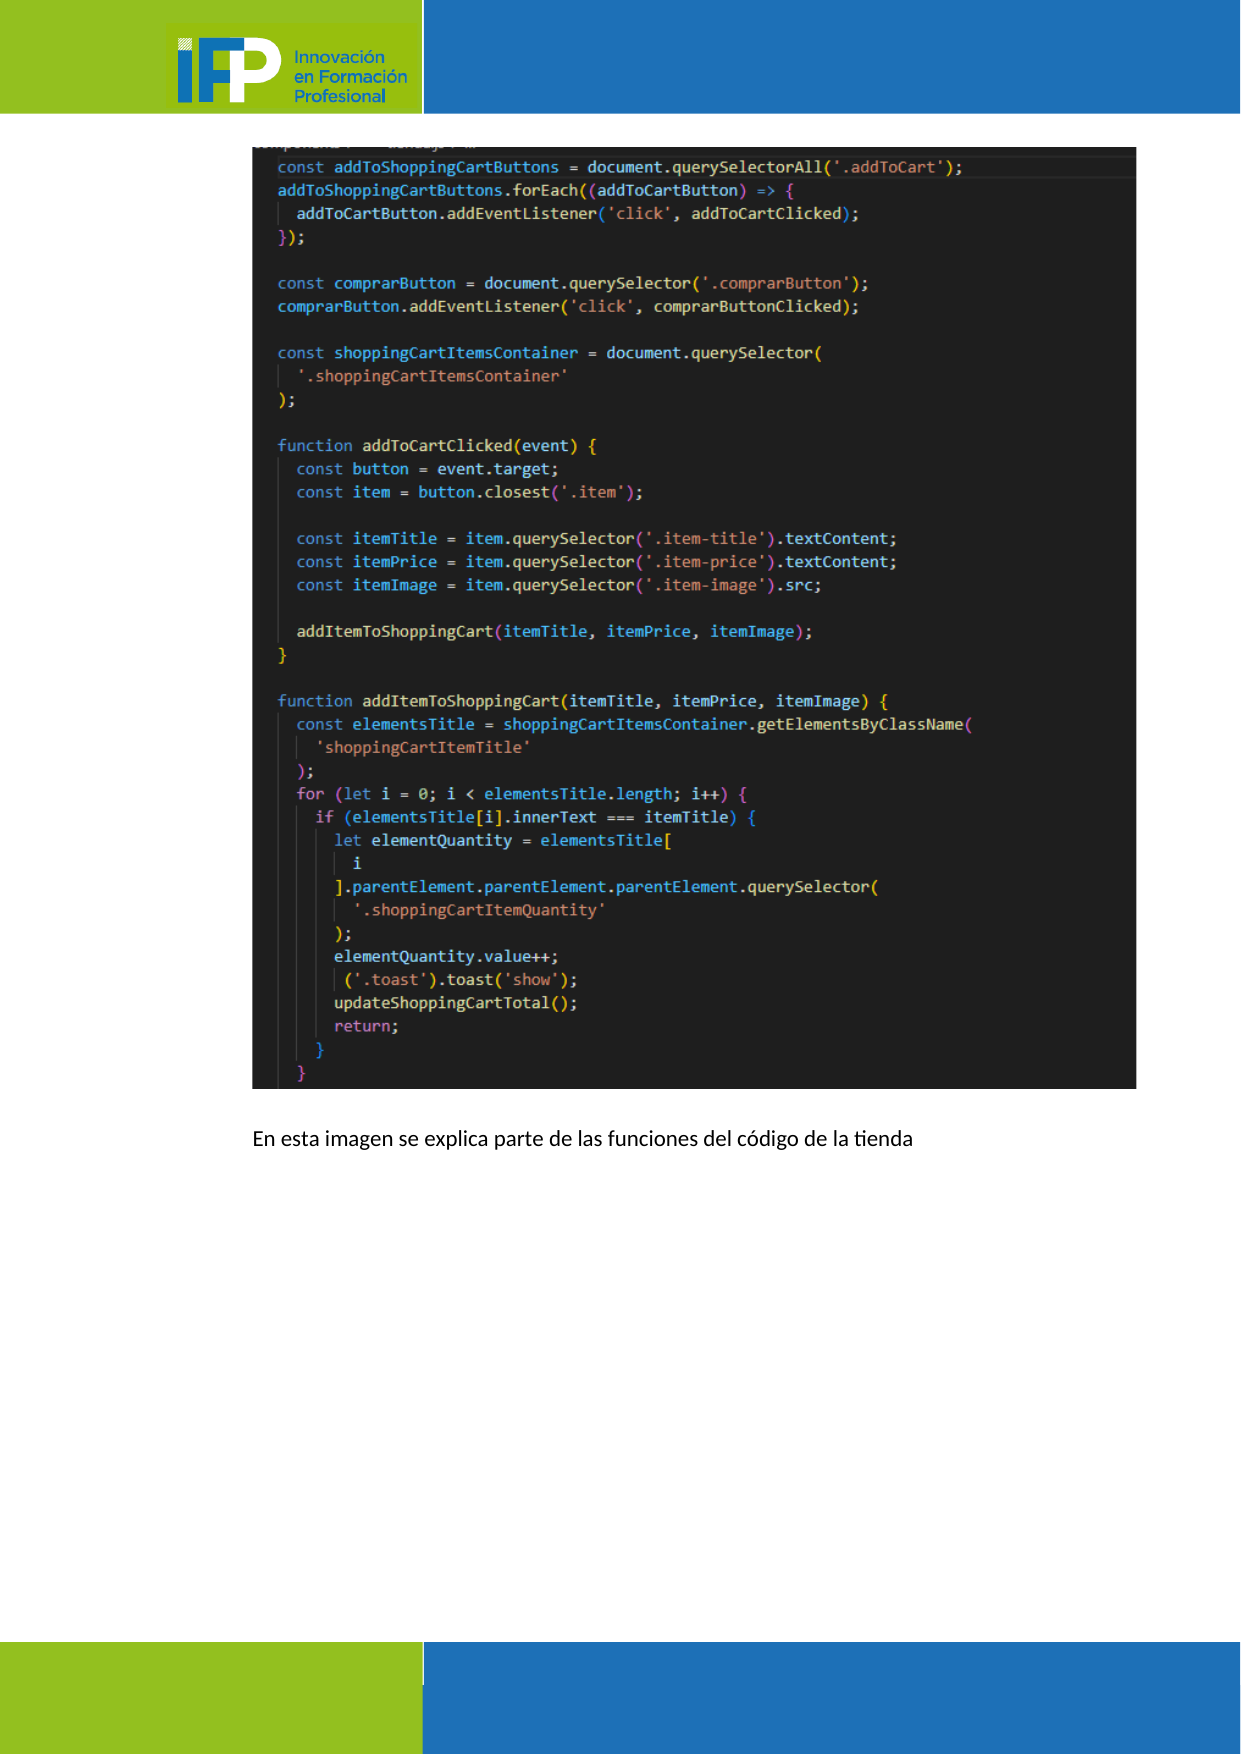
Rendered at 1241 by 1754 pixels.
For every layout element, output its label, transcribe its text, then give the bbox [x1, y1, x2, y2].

picture [166, 23, 418, 108]
list En esta imagen se explica parte de las funciones del código de la tienda [252, 1124, 1063, 1153]
picture [252, 147, 1137, 1089]
